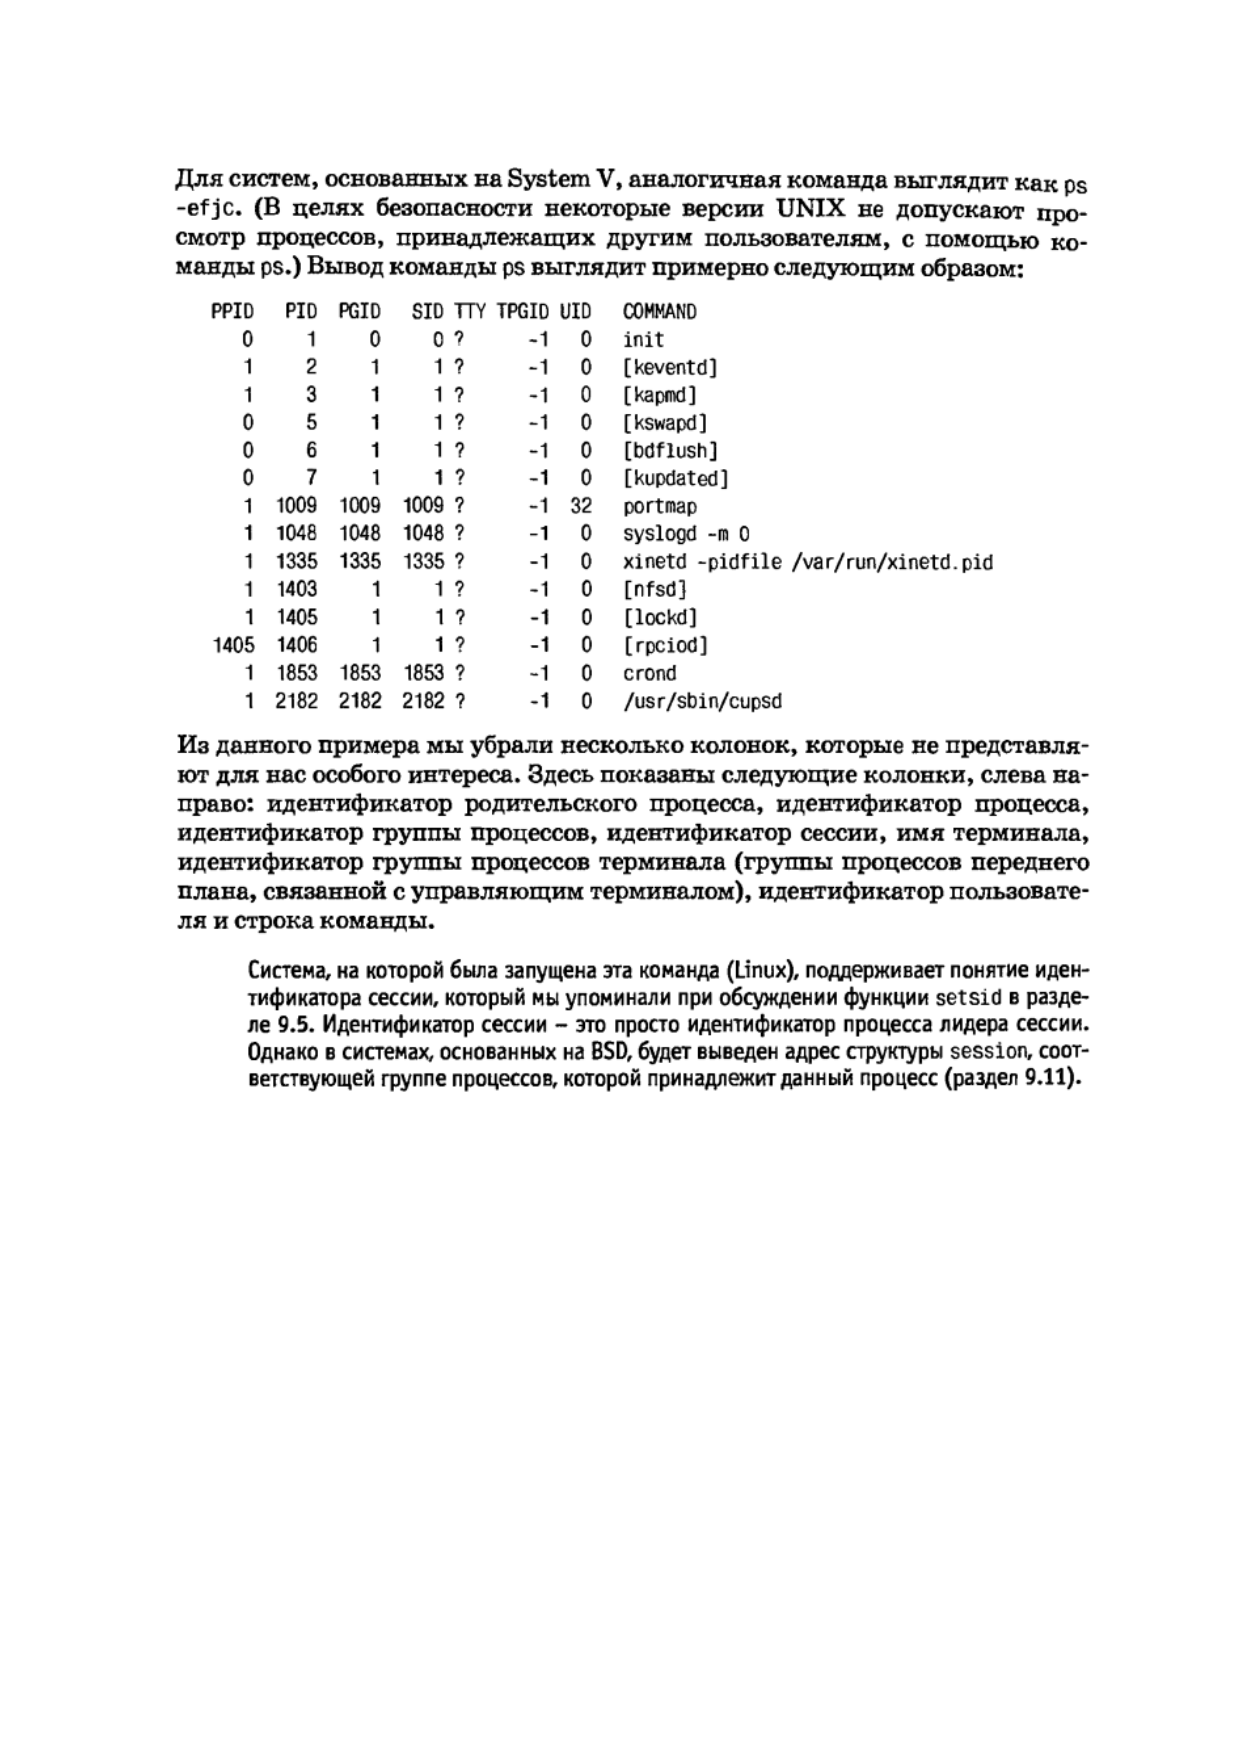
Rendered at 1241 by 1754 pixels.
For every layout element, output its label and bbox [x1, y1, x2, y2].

picture [162, 150, 1103, 1105]
